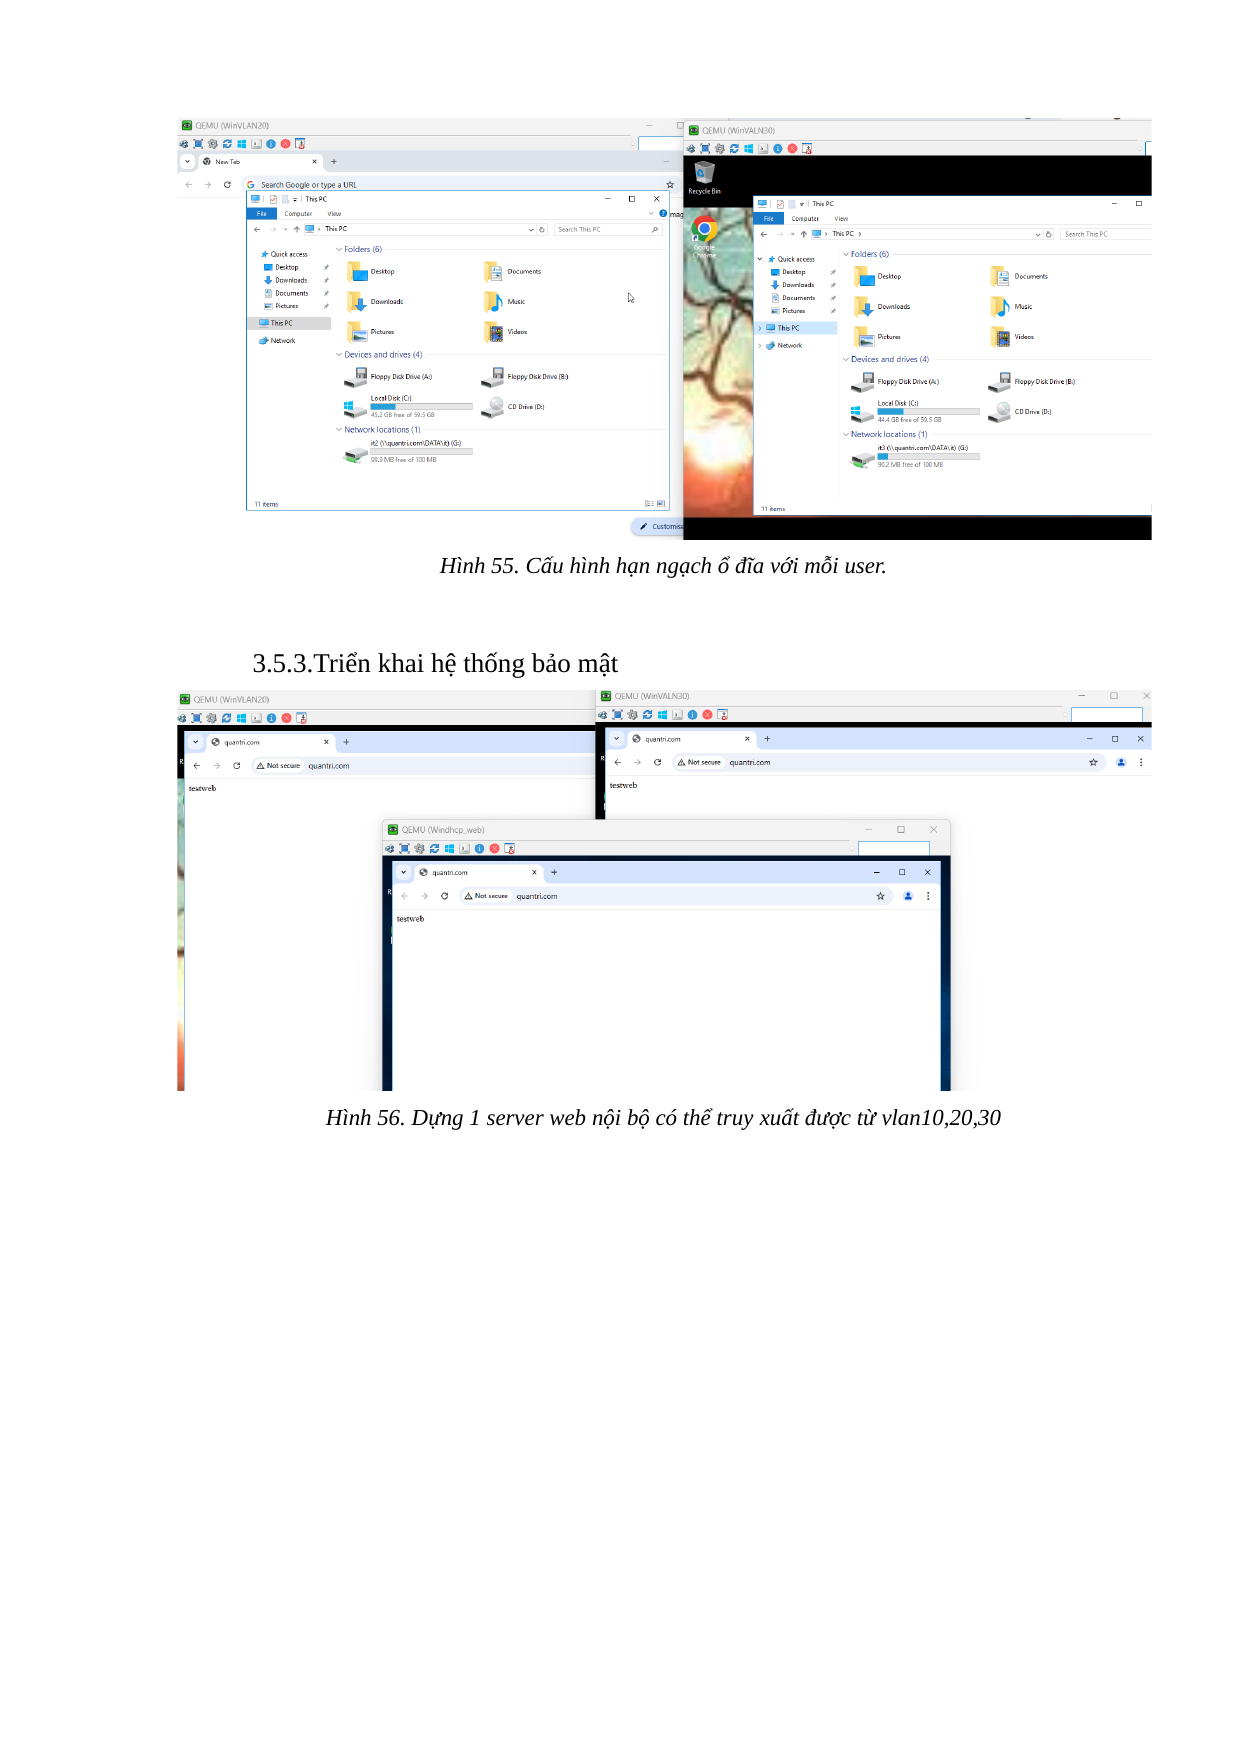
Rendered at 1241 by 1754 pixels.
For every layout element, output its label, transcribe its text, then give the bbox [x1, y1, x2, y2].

text Hình 56. Dựng 1 server web nội bộ có thể truy xuất được từ vlan10,20,30 [177, 1103, 1152, 1130]
picture [177, 690, 1152, 1091]
subtitle 3.5.3.Triển khai hệ thống bảo mật [252, 647, 1152, 678]
text Hình 55. Cấu hình hạn ngạch ổ đĩa với mỗi user. [177, 552, 1152, 578]
picture [177, 118, 1152, 540]
